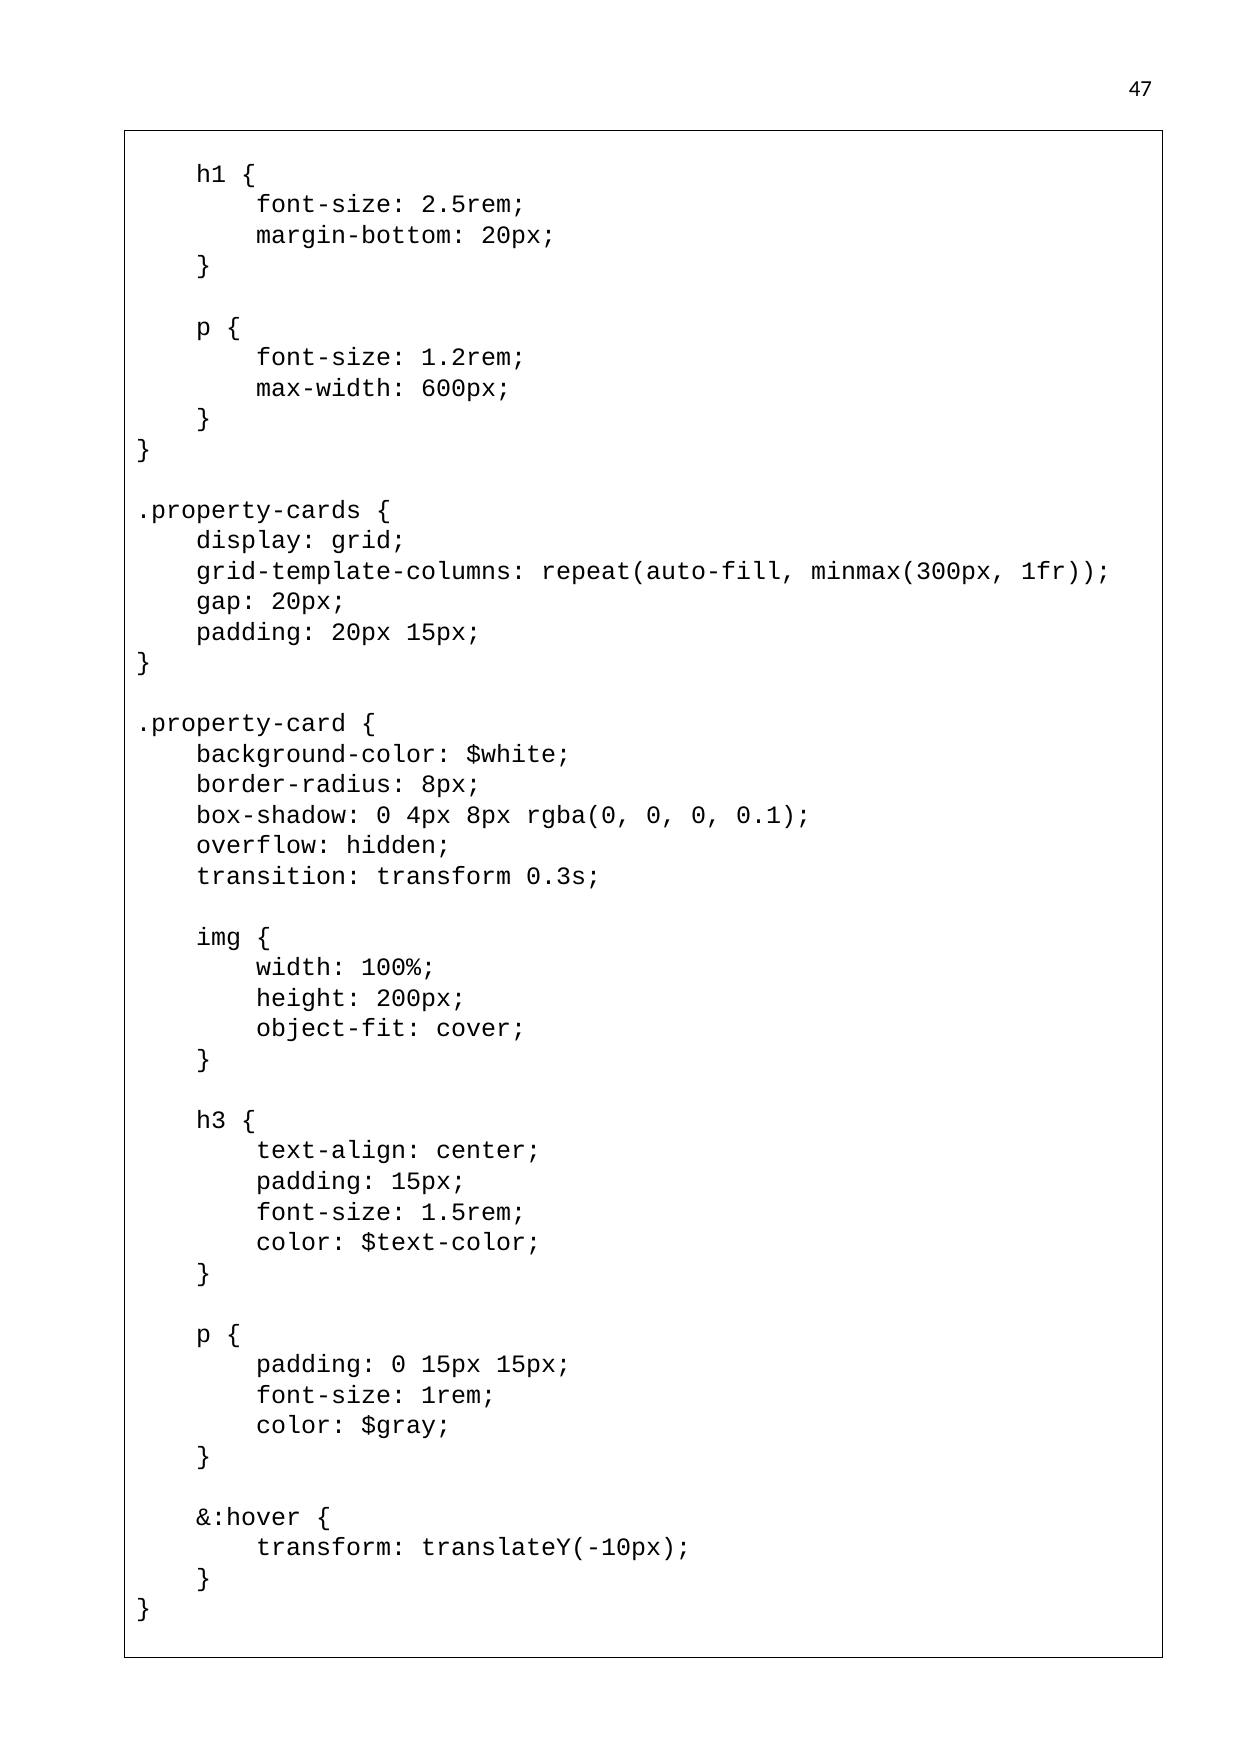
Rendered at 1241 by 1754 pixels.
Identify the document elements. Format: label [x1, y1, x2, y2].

table_header [125, 131, 1162, 1657]
